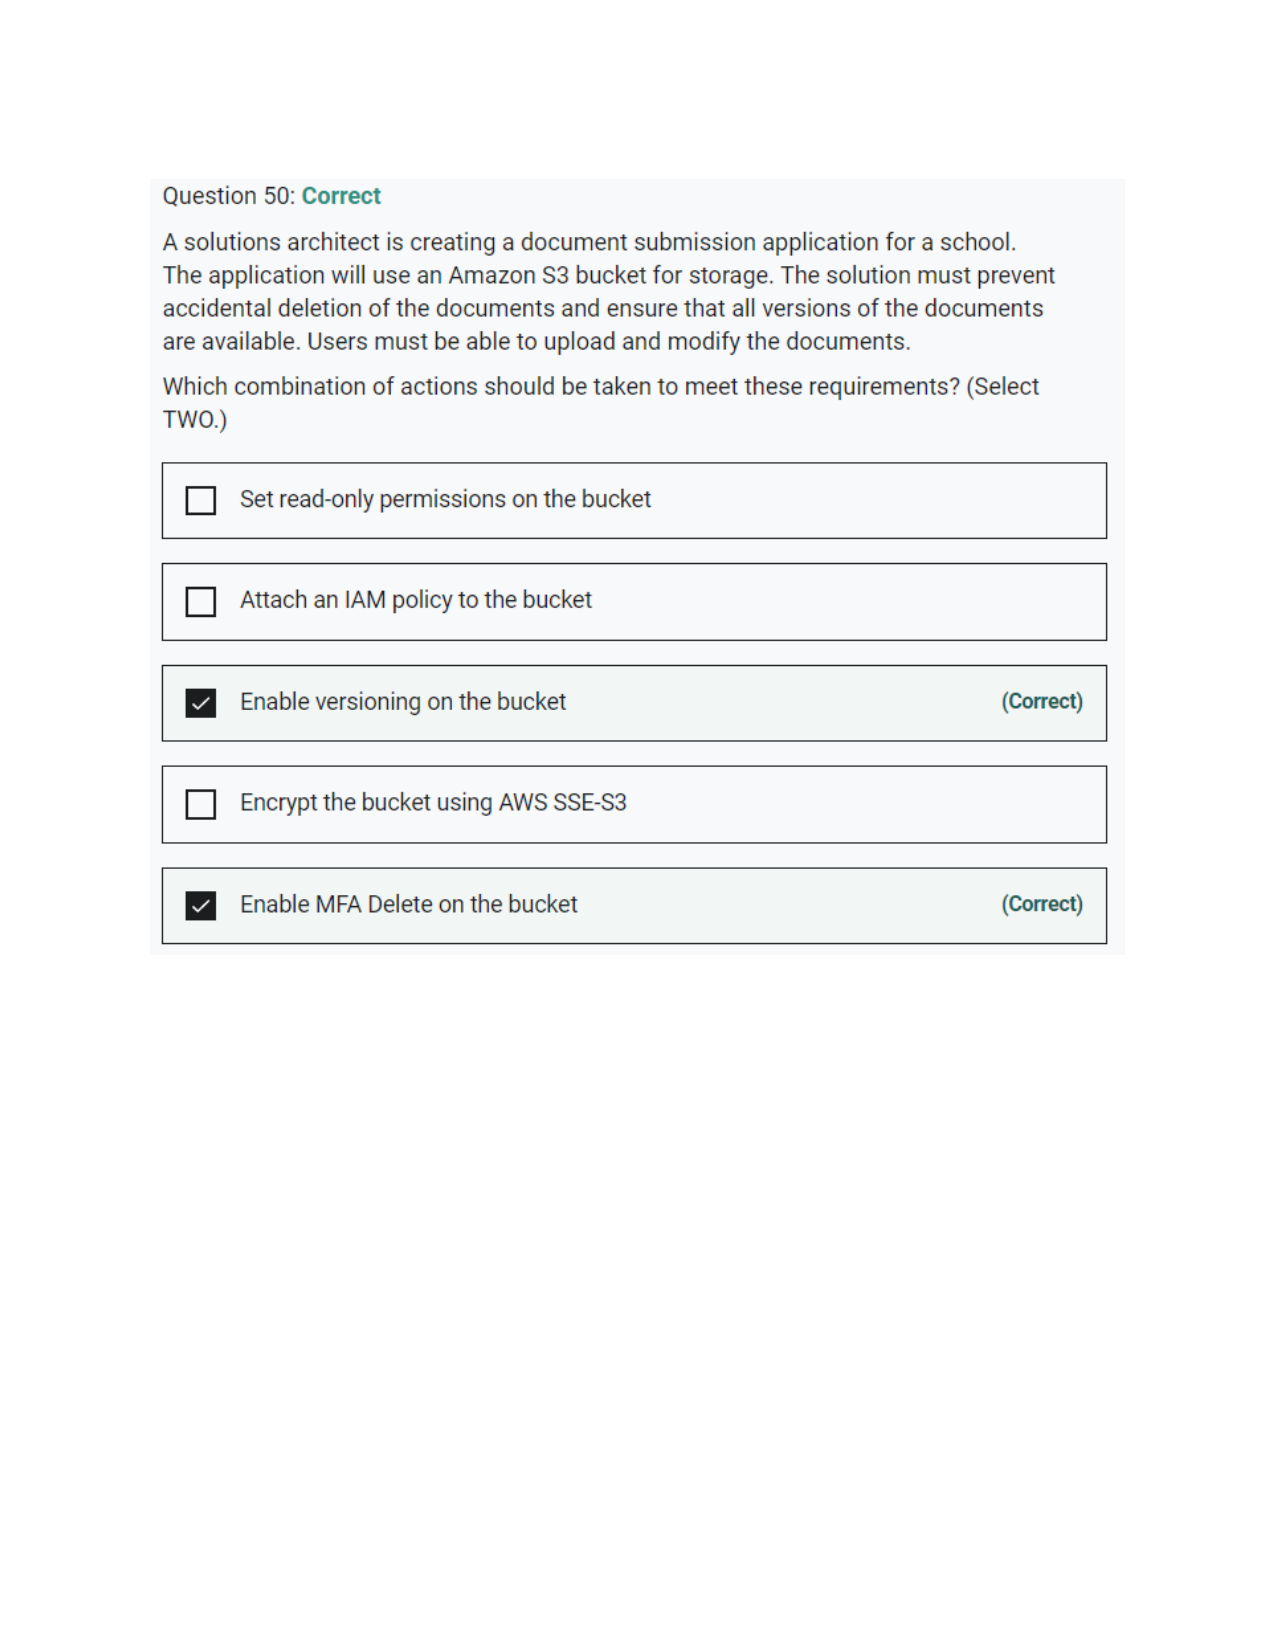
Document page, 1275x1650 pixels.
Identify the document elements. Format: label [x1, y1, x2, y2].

picture [150, 179, 1125, 955]
